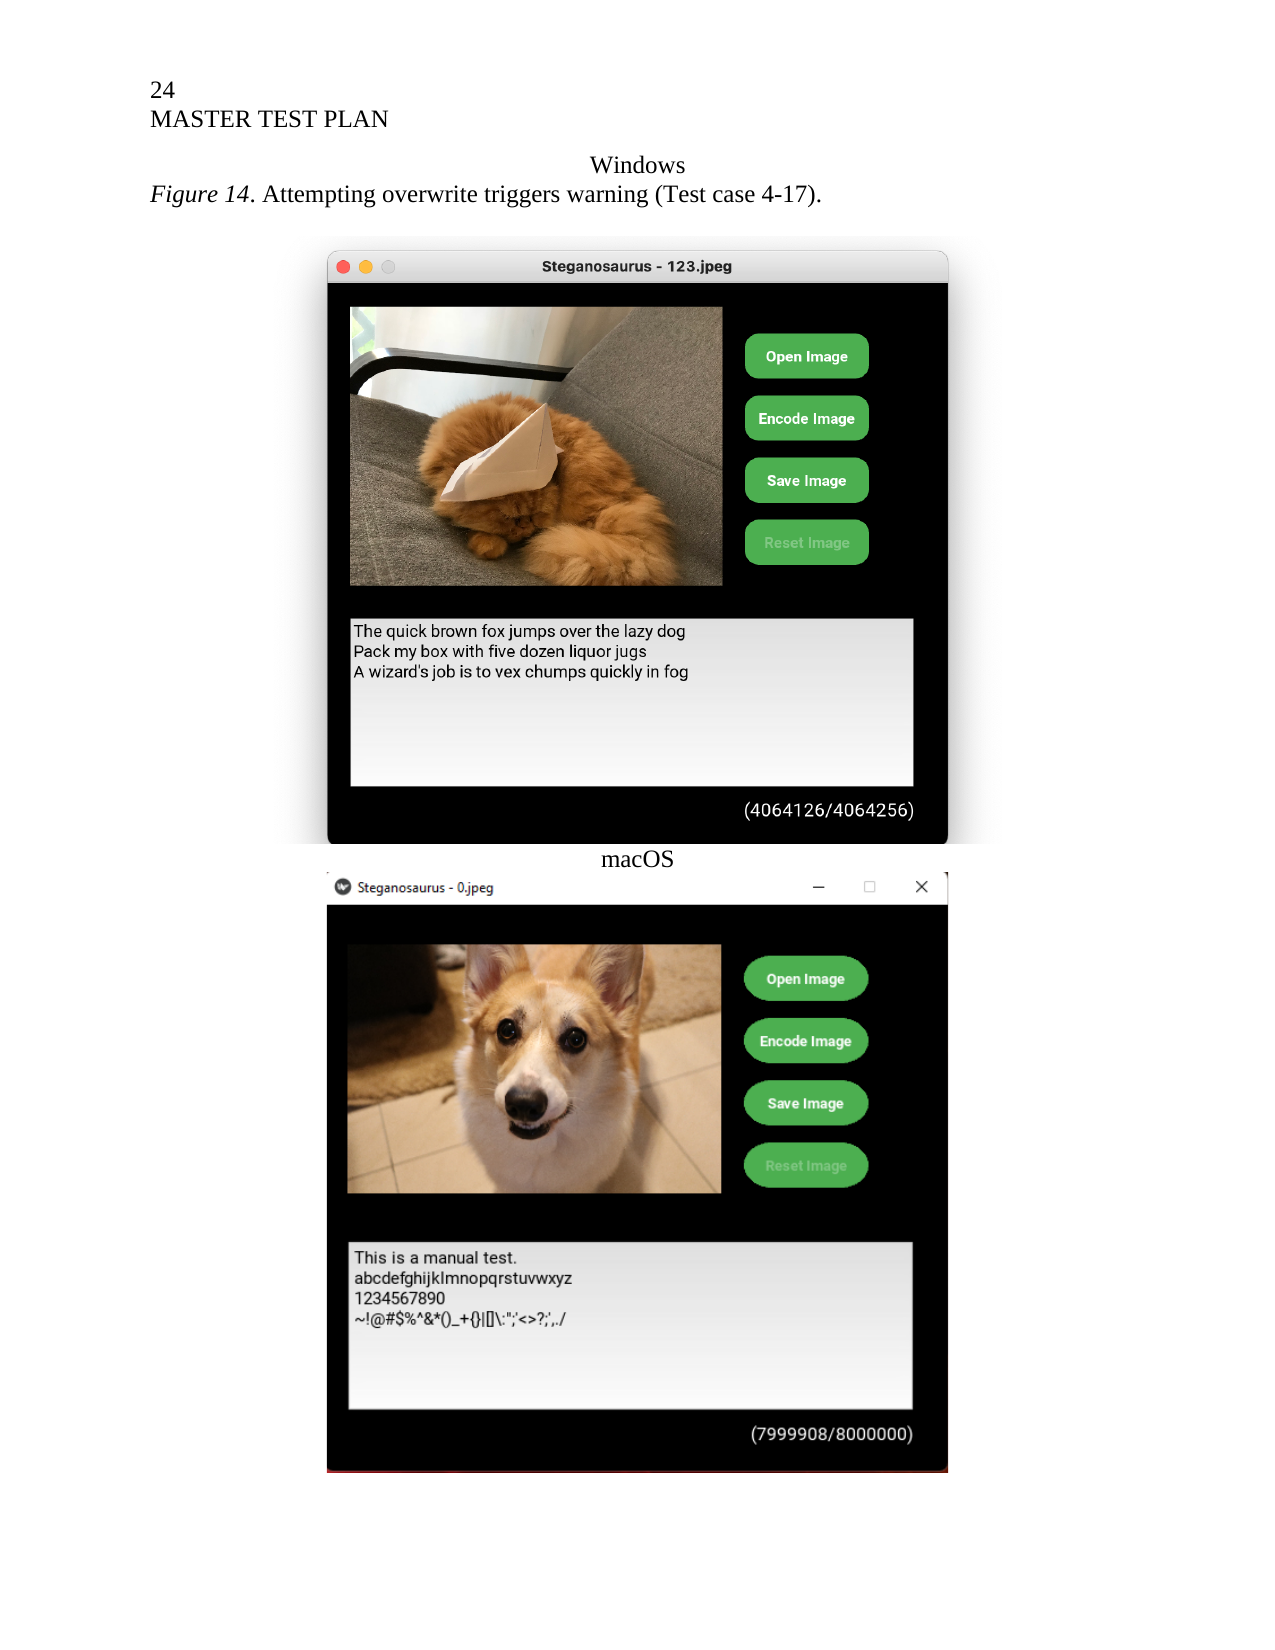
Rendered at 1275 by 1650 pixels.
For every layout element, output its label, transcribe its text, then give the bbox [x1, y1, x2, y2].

picture [326, 872, 949, 1473]
text Windows [150, 150, 1125, 179]
text Figure 14. Attempting overwrite triggers warning (Test case 4-17). [150, 179, 1125, 207]
text macOS [150, 844, 1125, 873]
picture [264, 236, 1011, 844]
